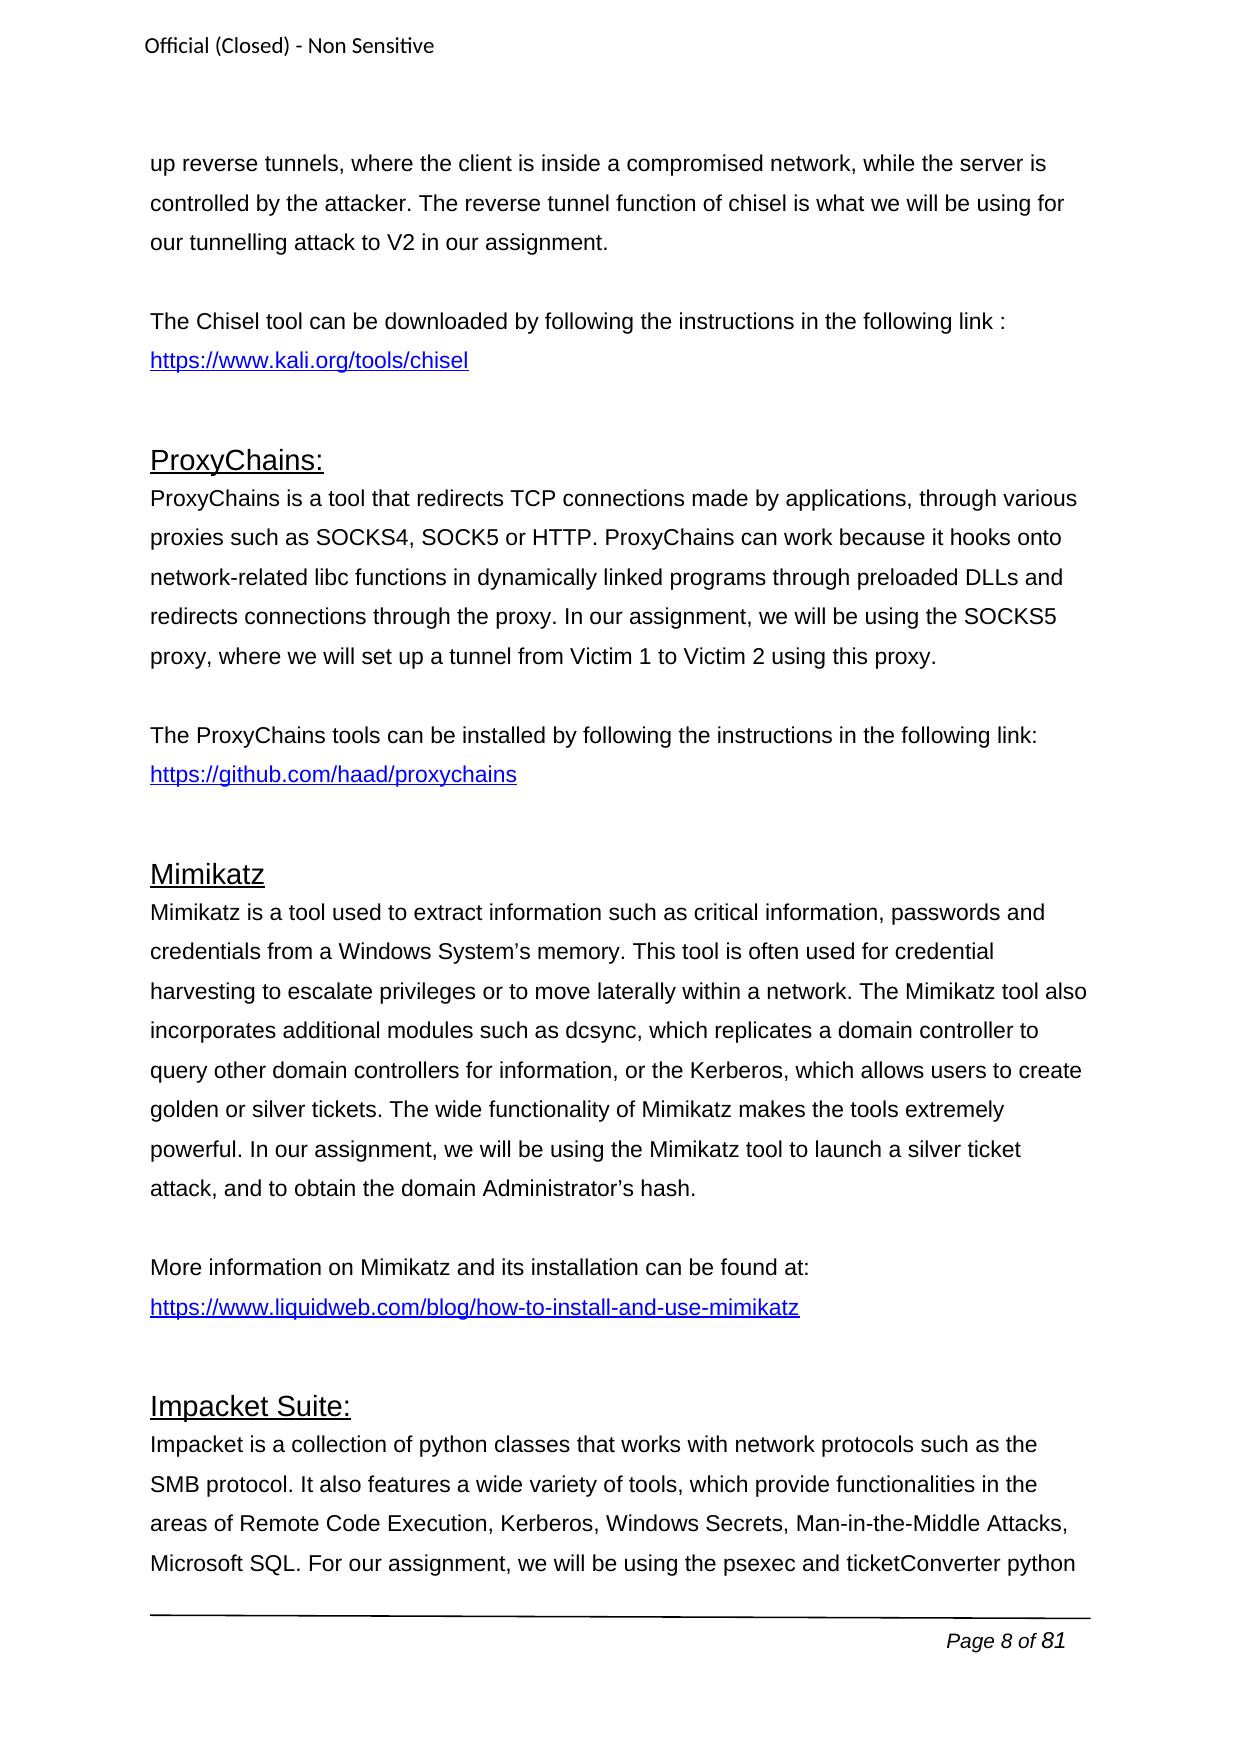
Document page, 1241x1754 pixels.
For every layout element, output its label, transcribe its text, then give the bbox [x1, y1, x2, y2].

text More information on Mimikatz and its installation can be found at: https://www.liquidweb.com/blog/how-to-install-and-use-mimikatz [150, 1254, 1090, 1320]
text Mimikatz is a tool used to extract information such as critical information, passwords and credentials from a Windows System’s memory. This tool is often used for credential harvesting to escalate privileges or to move laterally within a network. The Mimikatz tool also incorporates additional modules such as dcsync, which replicates a domain controller to query other domain controllers for information, or the Kerberos, which allows users to create golden or silver tickets. The wide functionality of Mimikatz makes the tools extremely powerful. In our assignment, we will be using the Mimikatz tool to launch a silver ticket attack, and to obtain the domain Administrator’s hash. [150, 899, 1090, 1201]
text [150, 1431, 1090, 1576]
text The Chisel tool can be downloaded by following the instructions in the following link : https://www.kali.org/tools/chisel [150, 308, 1090, 374]
text ProxyChains is a tool that redirects TCP connections made by applications, through various proxies such as SOCKS4, SOCK5 or HTTP. ProxyChains can work because it hooks onto network-related libc functions in dynamically linked programs through preloaded DLLs and redirects connections through the proxy. In our assignment, we will be using the SOCKS5 proxy, where we will set up a tunnel from Victim 1 to Victim 2 using this proxy. [150, 485, 1090, 669]
subtitle Mimikatz [150, 857, 1090, 890]
subtitle ProxyChains: [150, 443, 1090, 477]
text The ProxyChains tools can be installed by following the instructions in the following link: https://github.com/haad/proxychains [150, 722, 1090, 788]
subtitle Impacket Suite: [150, 1389, 1090, 1423]
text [150, 150, 1090, 255]
